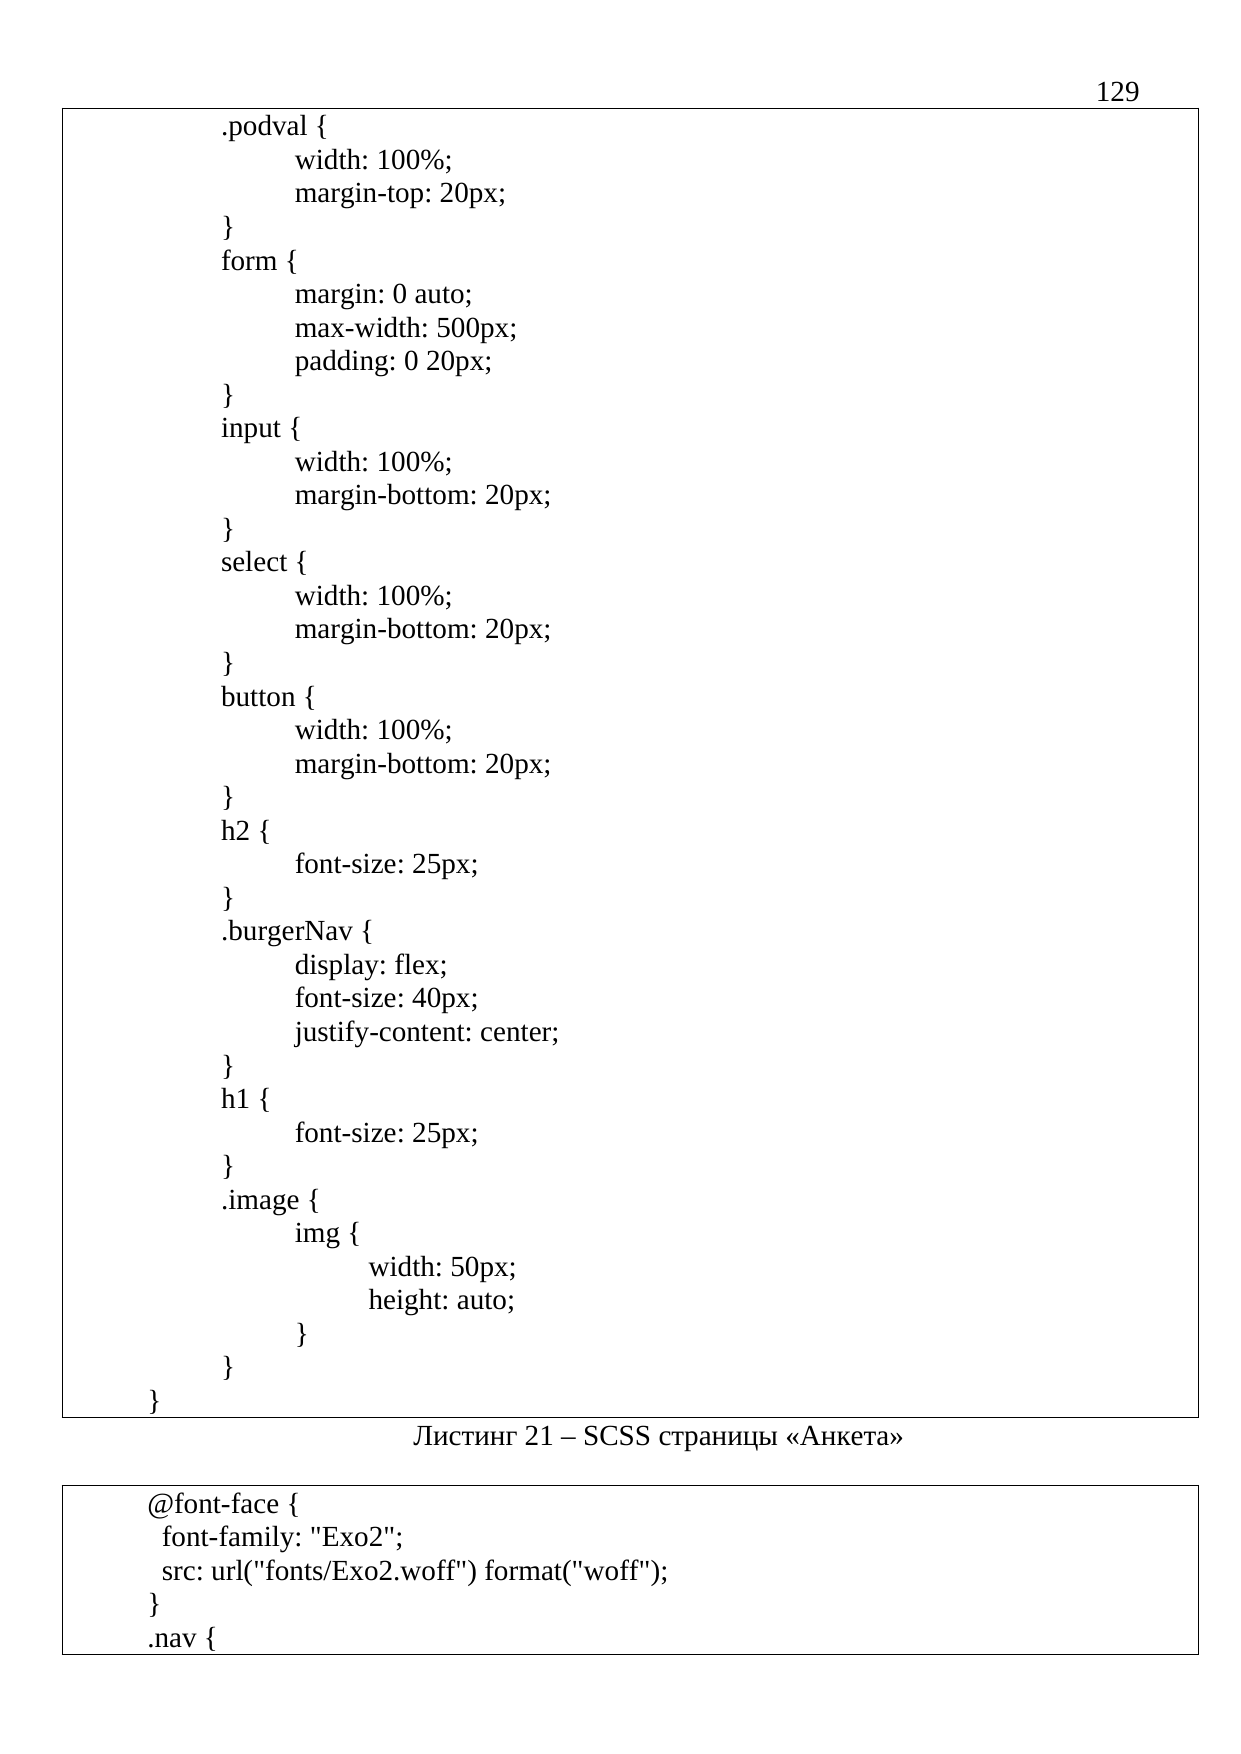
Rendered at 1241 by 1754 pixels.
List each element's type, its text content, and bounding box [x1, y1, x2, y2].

text Листинг 21 – SCSS страницы «Анкета» [136, 1418, 1181, 1451]
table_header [63, 109, 1198, 1417]
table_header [63, 1486, 1198, 1653]
